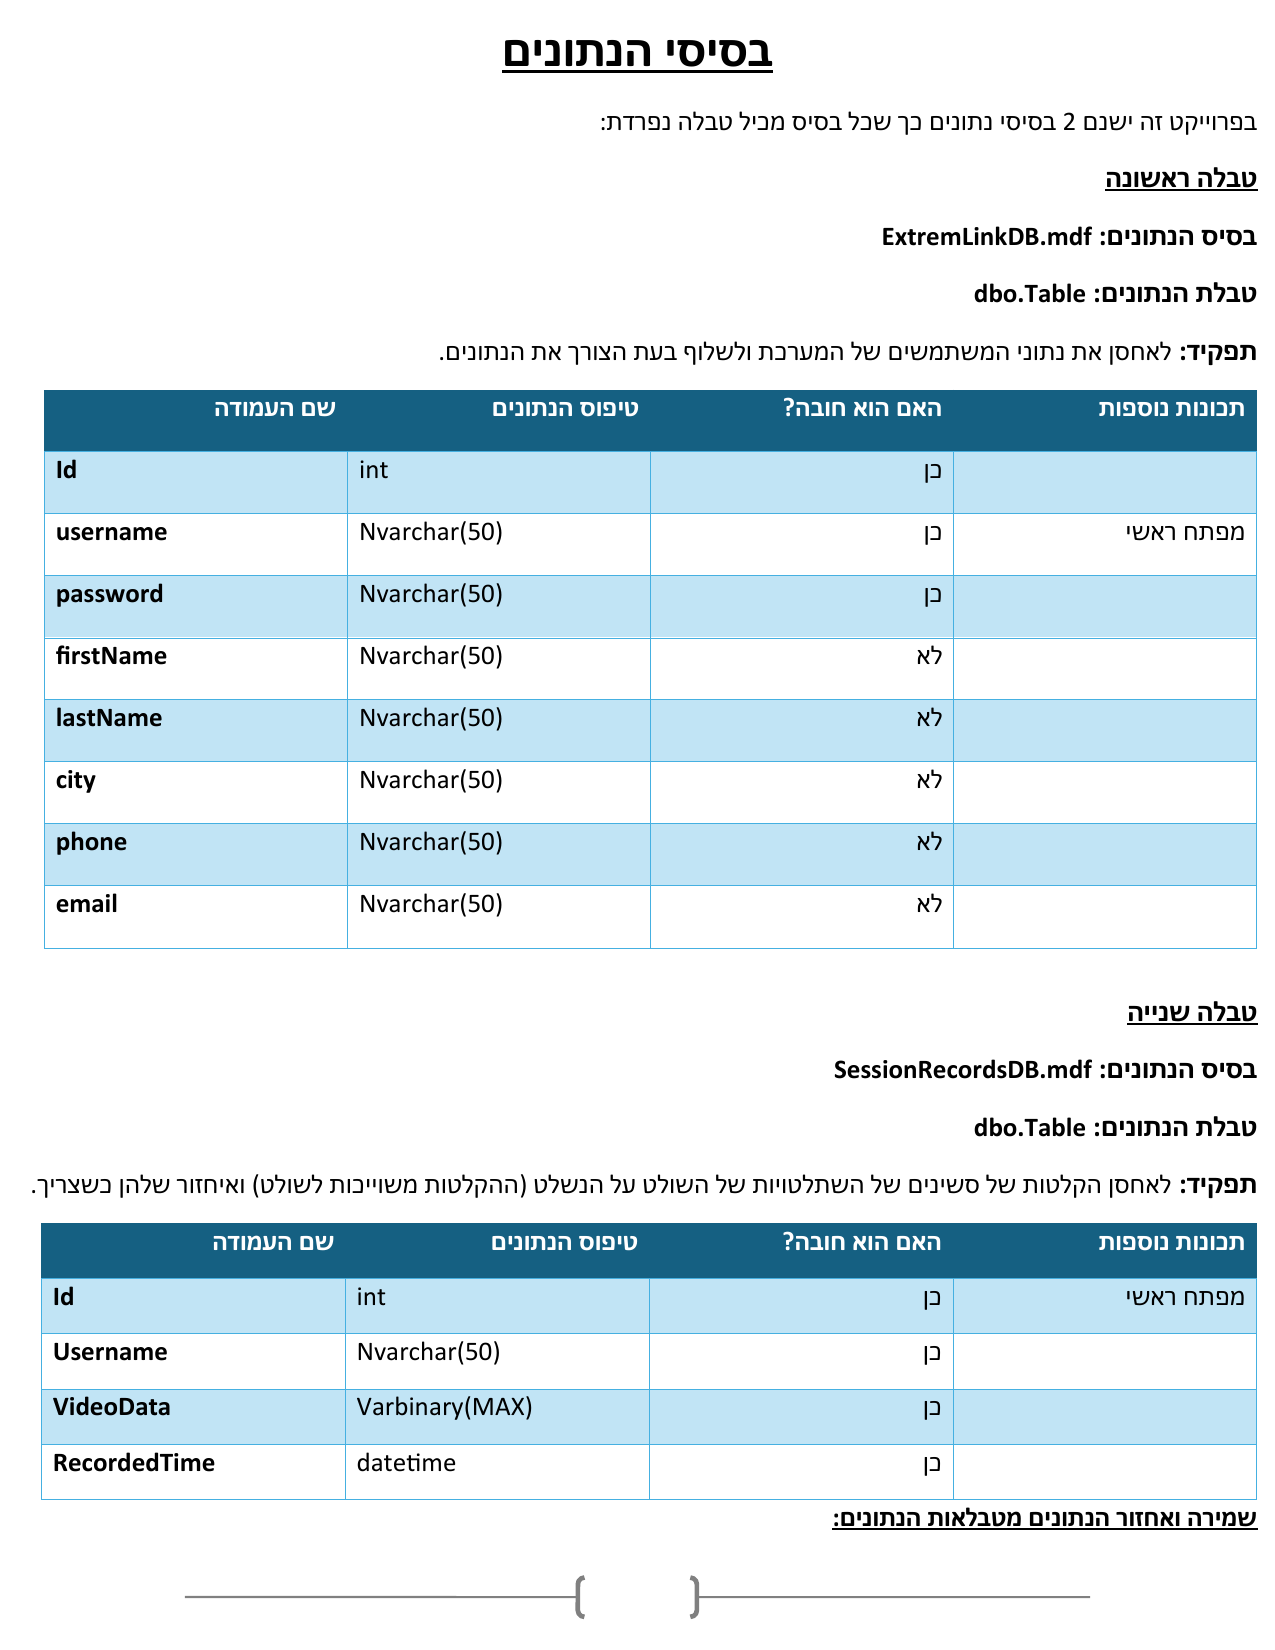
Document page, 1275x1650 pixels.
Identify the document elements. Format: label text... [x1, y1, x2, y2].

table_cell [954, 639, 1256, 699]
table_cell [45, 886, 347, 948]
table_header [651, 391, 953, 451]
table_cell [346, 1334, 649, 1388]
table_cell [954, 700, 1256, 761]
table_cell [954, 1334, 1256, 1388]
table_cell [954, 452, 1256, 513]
text טבלת הנתונים: dbo.Table [18, 1108, 1257, 1143]
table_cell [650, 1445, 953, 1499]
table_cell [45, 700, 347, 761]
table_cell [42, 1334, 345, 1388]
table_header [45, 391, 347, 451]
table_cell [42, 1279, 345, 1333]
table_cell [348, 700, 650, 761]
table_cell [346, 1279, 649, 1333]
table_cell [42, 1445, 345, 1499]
text תפקיד: לאחסן הקלטות של סשינים של השתלטויות של השולט על הנשלט (ההקלטות משוייכות לשולט) ואיחזור שלהן כשצריך. [18, 1166, 1257, 1201]
text טבלה שנייה [18, 993, 1257, 1028]
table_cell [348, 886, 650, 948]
text תפקיד: לאחסן את נתוני המשתמשים של המערכת ולשלוף בעת הצורך את הנתונים. [18, 332, 1257, 367]
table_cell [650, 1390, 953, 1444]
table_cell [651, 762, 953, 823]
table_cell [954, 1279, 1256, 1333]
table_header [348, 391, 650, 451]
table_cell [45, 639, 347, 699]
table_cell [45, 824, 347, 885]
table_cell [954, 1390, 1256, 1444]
text טבלה ראשונה [18, 159, 1257, 195]
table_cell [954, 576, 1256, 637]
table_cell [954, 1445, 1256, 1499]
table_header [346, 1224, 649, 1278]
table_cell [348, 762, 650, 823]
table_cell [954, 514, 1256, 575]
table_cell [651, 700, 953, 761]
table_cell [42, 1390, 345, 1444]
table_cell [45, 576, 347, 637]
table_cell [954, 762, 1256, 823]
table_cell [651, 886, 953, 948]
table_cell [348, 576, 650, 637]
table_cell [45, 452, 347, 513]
text טבלת הנתונים: dbo.Table [18, 274, 1257, 310]
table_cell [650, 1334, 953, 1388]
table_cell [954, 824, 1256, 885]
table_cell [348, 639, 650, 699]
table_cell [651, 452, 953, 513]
text בסיסי הנתונים [18, 18, 1257, 79]
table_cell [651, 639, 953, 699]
text בסיס הנתונים: SessionRecordsDB.mdf [18, 1050, 1257, 1086]
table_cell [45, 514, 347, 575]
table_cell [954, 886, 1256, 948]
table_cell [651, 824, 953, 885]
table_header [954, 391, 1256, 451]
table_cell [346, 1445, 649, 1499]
text שמירה ואחזור הנתונים מטבלאות הנתונים: [18, 1500, 1257, 1533]
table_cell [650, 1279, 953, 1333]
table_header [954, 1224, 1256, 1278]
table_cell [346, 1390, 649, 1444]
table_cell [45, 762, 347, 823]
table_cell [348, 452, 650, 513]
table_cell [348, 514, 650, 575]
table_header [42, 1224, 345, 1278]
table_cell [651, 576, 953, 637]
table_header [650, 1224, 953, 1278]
text בפרוייקט זה ישנם 2 בסיסי נתונים כך שכל בסיס מכיל טבלה נפרדת: [18, 104, 1257, 137]
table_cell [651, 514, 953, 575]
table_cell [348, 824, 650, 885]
text בסיס הנתונים: ExtremLinkDB.mdf [18, 217, 1257, 252]
